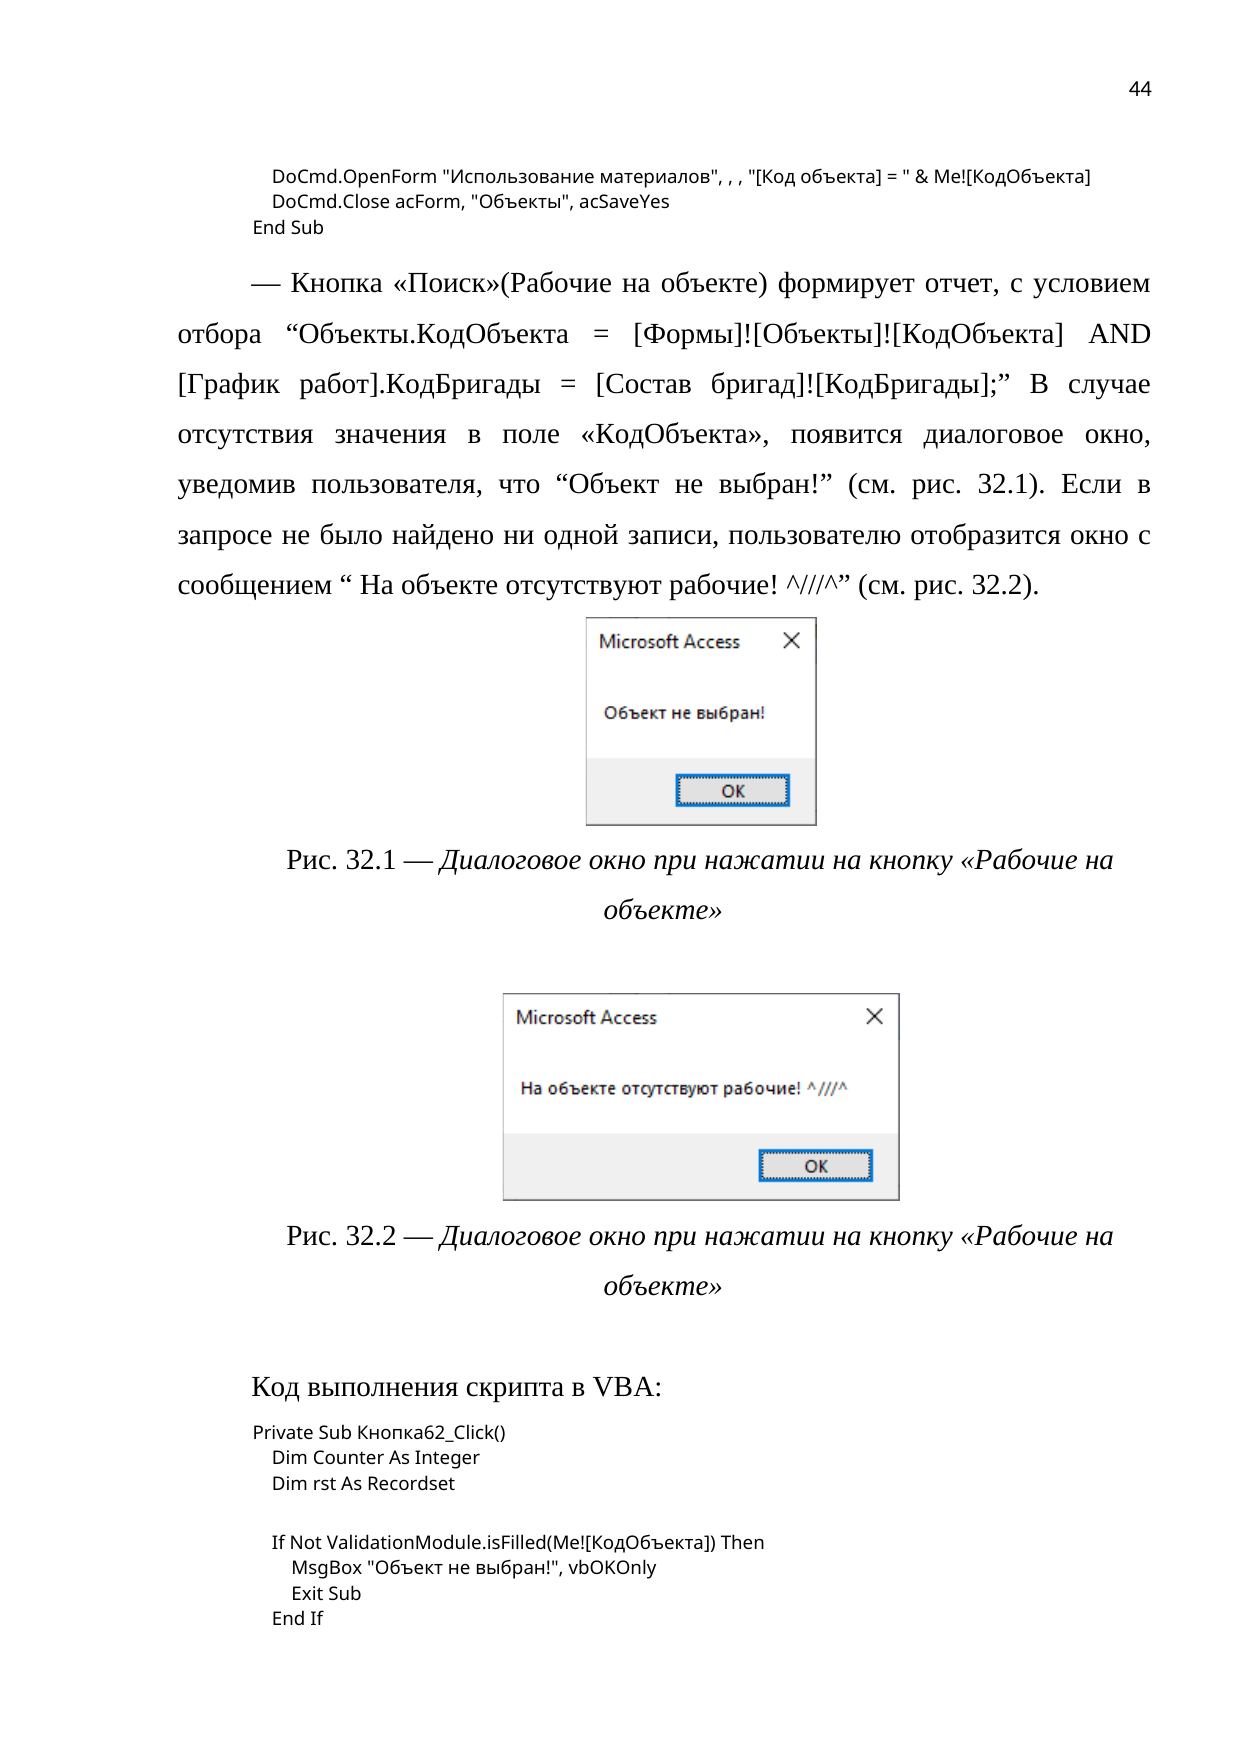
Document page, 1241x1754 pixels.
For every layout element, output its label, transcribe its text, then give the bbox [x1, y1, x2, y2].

text MsgBox "Объект не выбран!", vbOKOnly [177, 1554, 1152, 1580]
text Dim Counter As Integer [177, 1444, 1152, 1470]
text — Кнопка «Поиск»(Рабочие на объекте) формирует отчет, с условием отбора “Объекты.КодОбъекта = [Формы]![Объекты]![КодОбъекта] AND [График работ].КодБригады = [Состав бригад]![КодБригады];” В случае отсутствия значения в поле «КодОбъекта», появится диалоговое окно, уведомив пользователя, что “Объект не выбран!” (см. рис. 32.1). Если в запросе не было найдено ни одной записи, пользователю отобразится окно с сообщением “ На объекте отсутствуют рабочие! ^///^” (см. рис. 32.2). [177, 265, 1152, 601]
text Код выполнения скрипта в VBA: [177, 1369, 1152, 1402]
text DoCmd.OpenForm "Использование материалов", , , "[Код объекта] = " & Me![КодОбъекта] [177, 163, 1152, 189]
text If Not ValidationModule.isFilled(Me![КодОбъекта]) Then [177, 1529, 1152, 1554]
text Private Sub Кнопка62_Click() [177, 1419, 1152, 1444]
text Exit Sub [177, 1580, 1152, 1606]
picture [585, 617, 817, 826]
text Рис. 32.1 — Диалоговое окно при нажатии на кнопку «Рабочие на объекте» [177, 842, 1152, 926]
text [177, 189, 1152, 214]
text End If [177, 1606, 1152, 1631]
picture [502, 993, 900, 1201]
text Dim rst As Recordset [177, 1470, 1152, 1496]
text End Sub [177, 214, 1152, 240]
text Рис. 32.2 — Диалоговое окно при нажатии на кнопку «Рабочие на объекте» [177, 1218, 1152, 1302]
